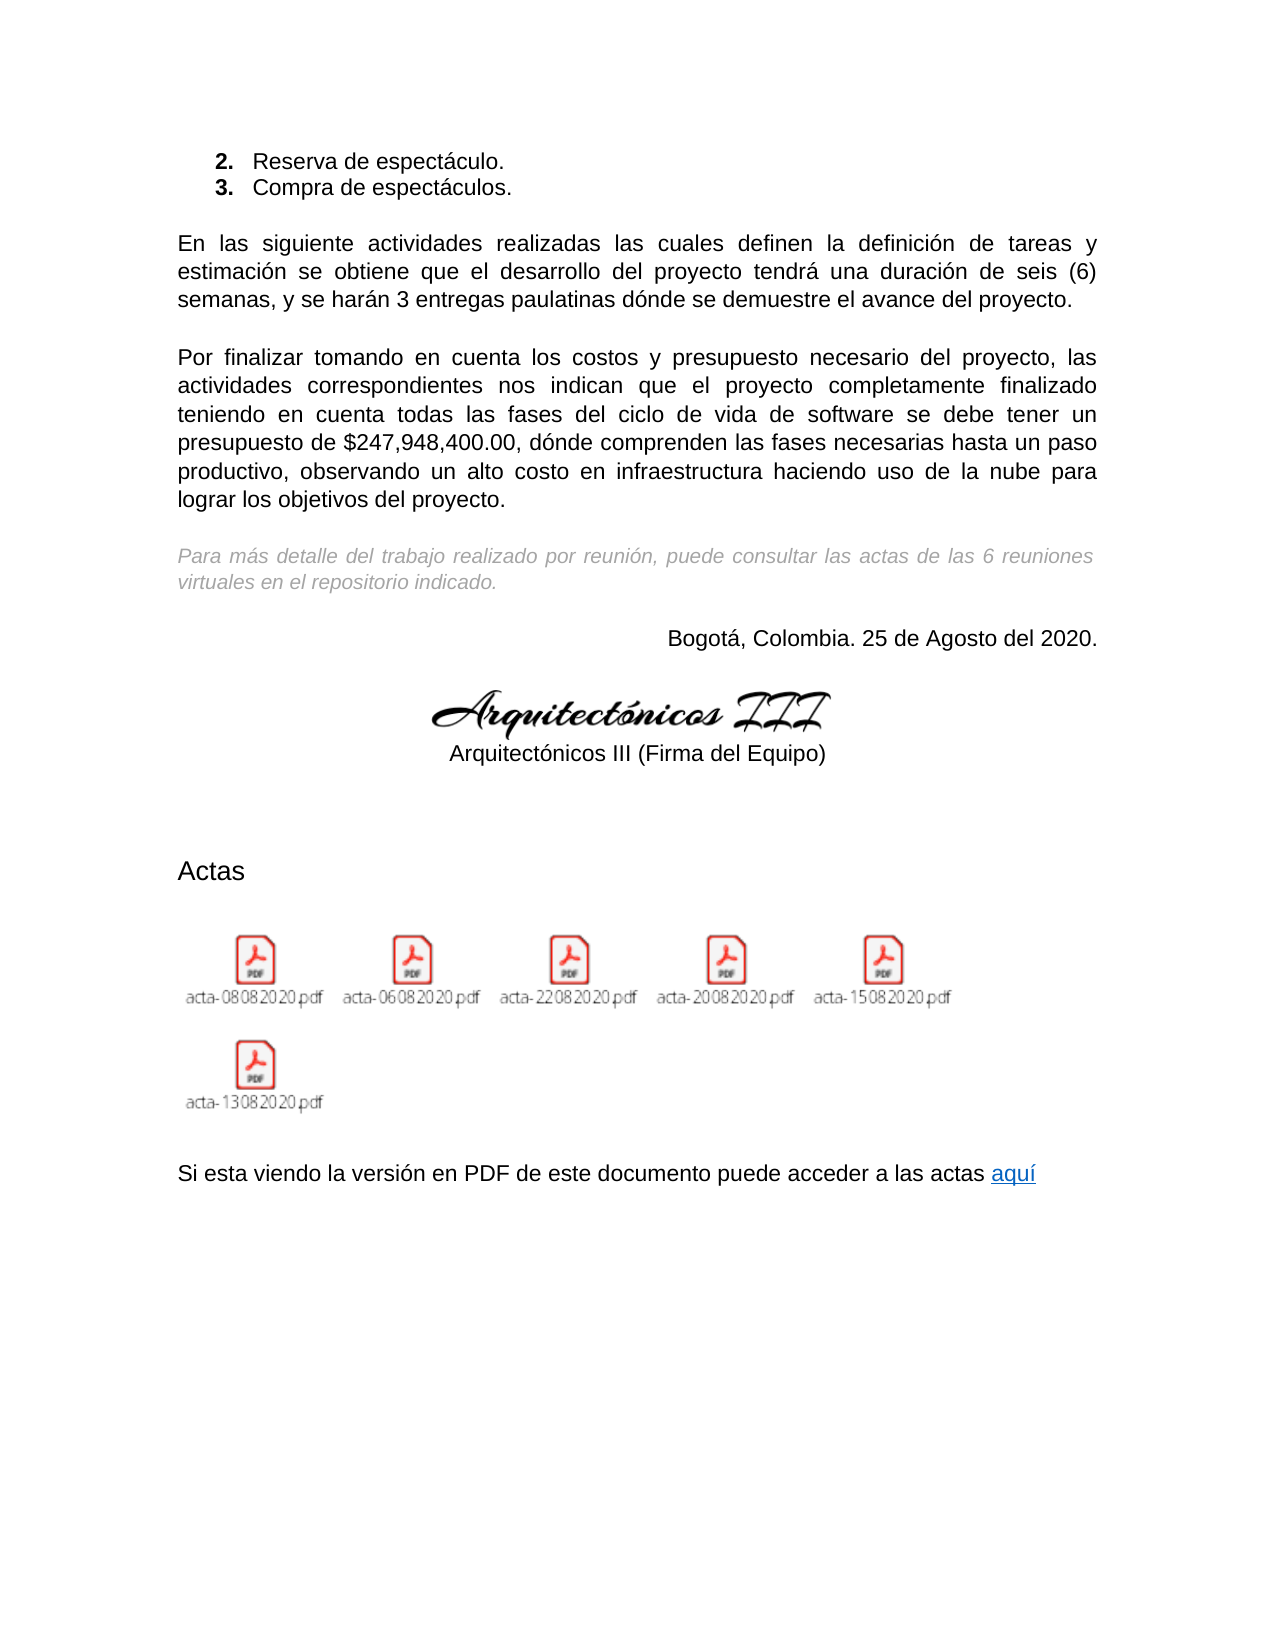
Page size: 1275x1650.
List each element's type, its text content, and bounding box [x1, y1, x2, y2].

text Si esta viendo la versión en PDF de este documento puede acceder a las actas aquí [177, 1160, 1098, 1187]
text En las siguiente actividades realizadas las cuales definen la definición de tareas y estimación se obtiene que el desarrollo del proyecto tendrá una duración de seis (6) semanas, y se harán 3 entregas paulatinas dónde se demuestre el avance del proyecto. [177, 229, 1098, 313]
list Compra de espectáculos. [215, 174, 1098, 200]
list Reserva de espectáculo. [215, 148, 1098, 174]
text Para más detalle del trabajo realizado por reunión, puede consultar las actas de las 6 reuniones virtuales en el repositorio indicado. [177, 544, 1098, 593]
picture [430, 685, 834, 740]
subtitle Actas [177, 855, 1098, 886]
text Bogotá, Colombia. 25 de Agosto del 2020. [177, 624, 1098, 651]
text Arquitectónicos III (Firma del Equipo) [177, 740, 1098, 766]
text Por finalizar tomando en cuenta los costos y presupuesto necesario del proyecto, las actividades correspondientes nos indican que el proyecto completamente finalizado teniendo en cuenta todas las fases del ciclo de vida de software se debe tener un presupuesto de $247,948,400.00, dónde comprenden las fases necesarias hasta un paso productivo, observando un alto costo en infraestructura haciendo uso de la nube para lograr los objetivos del proyecto. [177, 344, 1098, 512]
